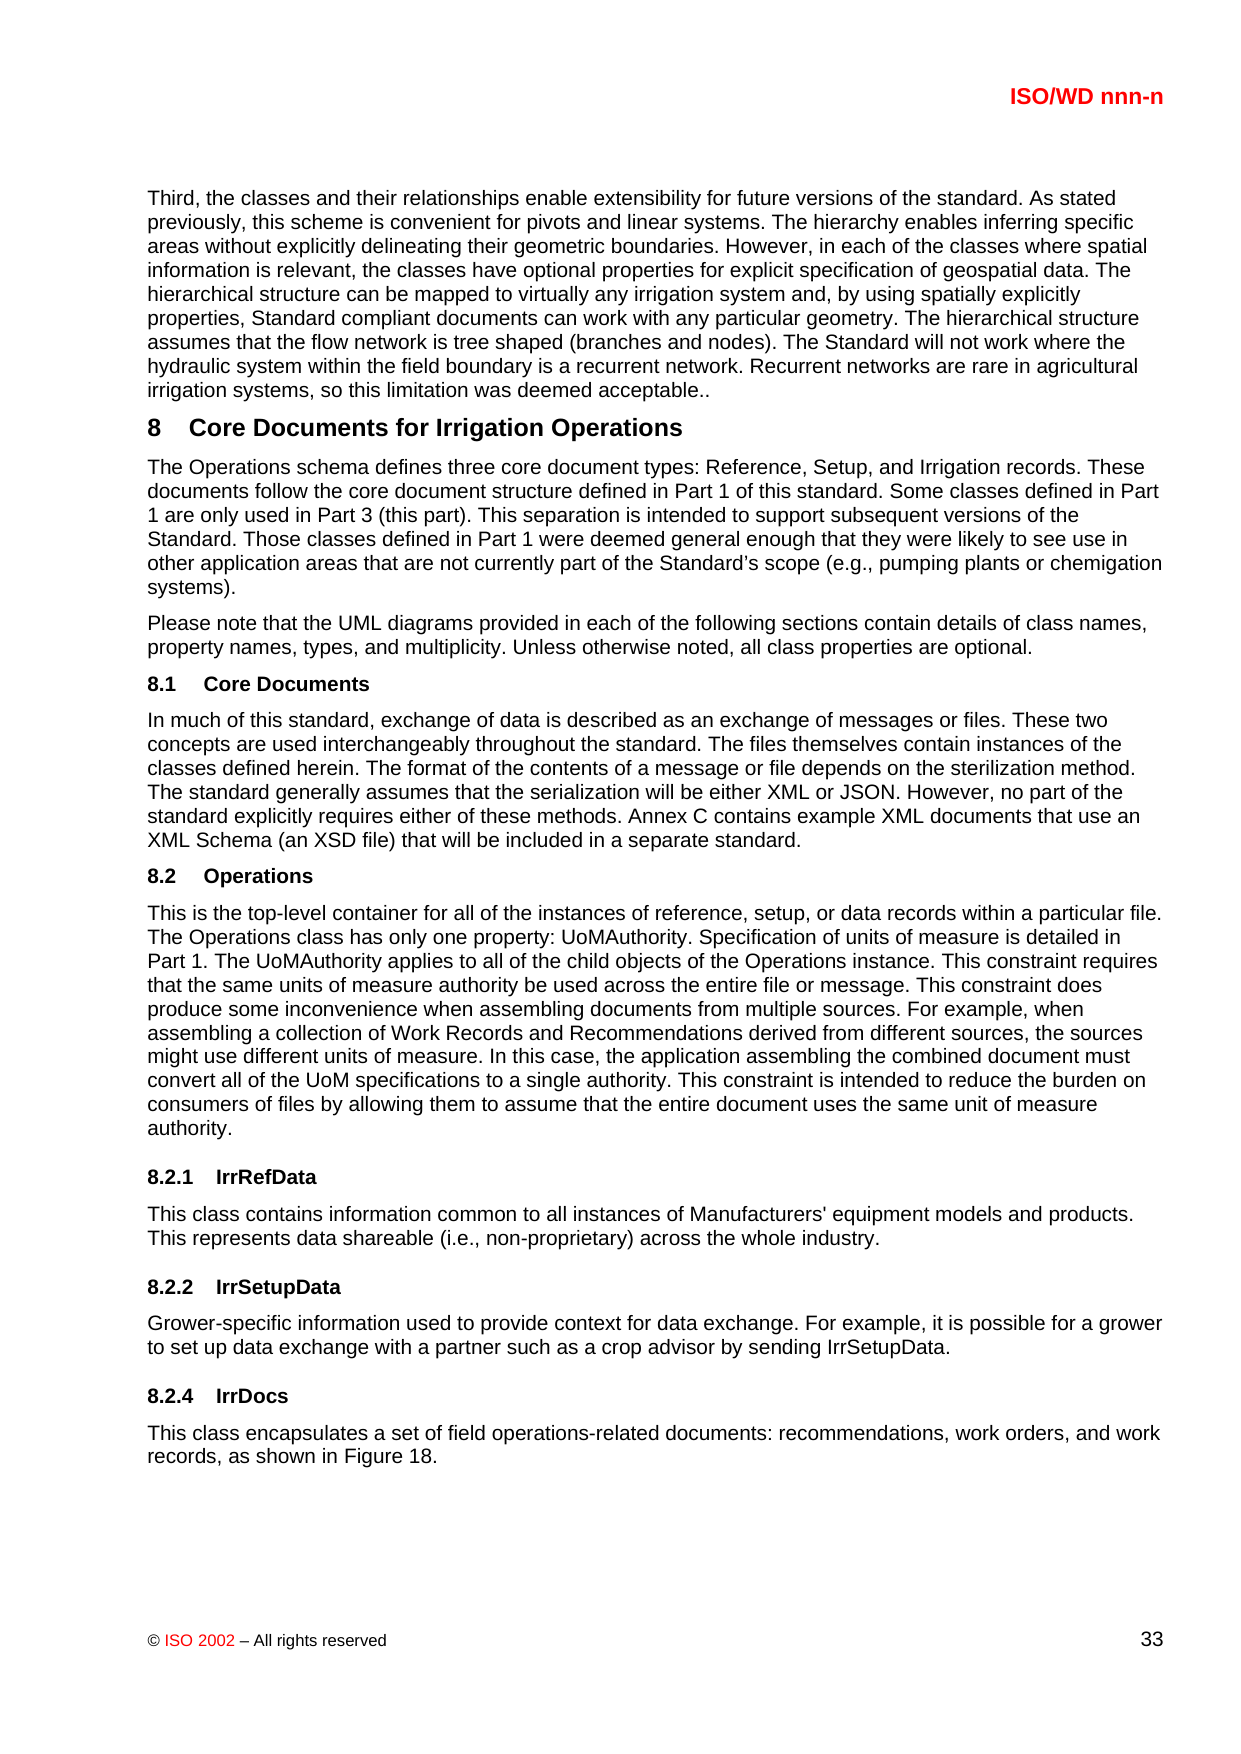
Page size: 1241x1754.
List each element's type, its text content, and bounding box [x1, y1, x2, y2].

subtitle 8.2.4 IrrDocs [147, 1384, 1164, 1408]
text This class encapsulates a set of field operations-related documents: recommendations, work orders, and work records, as shown in Figure 18. [147, 1420, 1164, 1468]
text This class contains information common to all instances of Manufacturers' equipment models and products. This represents data shareable (i.e., non-proprietary) across the whole industry. [147, 1202, 1164, 1249]
text Please note that the UML diagrams provided in each of the following sections contain details of class names, property names, types, and multiplicity. Unless otherwise noted, all class properties are optional. [147, 611, 1164, 659]
text In much of this standard, exchange of data is described as an exchange of messages or files. These two concepts are used interchangeably throughout the standard. The files themselves contain instances of the classes defined herein. The format of the contents of a message or file depends on the sterilization method. The standard generally assumes that the serialization will be either XML or JSON. However, no part of the standard explicitly requires either of these methods. Annex C contains example XML documents that use an XML Schema (an XSD file) that will be included in a separate standard. [147, 708, 1164, 852]
subtitle 8.2.1 IrrRefData [147, 1165, 1164, 1189]
text Grower-specific information used to provide context for data exchange. For example, it is possible for a grower to set up data exchange with a partner such as a crop advisor by sending IrrSetupData. [147, 1311, 1164, 1359]
subtitle 8.1 Core Documents [147, 671, 1164, 695]
subtitle 8.2.2 IrrSetupData [147, 1274, 1164, 1298]
subtitle 8 Core Documents for Irrigation Operations [147, 414, 1164, 442]
text This is the top-level container for all of the instances of reference, setup, or data records within a particular file. The Operations class has only one property: UoMAuthority. Specification of units of measure is detailed in Part 1. The UoMAuthority applies to all of the child objects of the Operations instance. This constraint requires that the same units of measure authority be used across the entire file or message. This constraint does produce some inconvenience when assembling documents from multiple sources. For example, when assembling a collection of Work Records and Recommendations derived from different sources, the sources might use different units of measure. In this case, the application assembling the combined document must convert all of the UoM specifications to a single authority. This constraint is intended to reduce the burden on consumers of files by allowing them to assume that the entire document uses the same unit of measure authority. [147, 901, 1164, 1140]
text Third, the classes and their relationships enable extensibility for future versions of the standard. As stated previously, this scheme is convenient for pivots and linear systems. The hierarchy enables inferring specific areas without explicitly delineating their geometric boundaries. However, in each of the classes where spatial information is relevant, the classes have optional properties for explicit specification of geospatial data. The hierarchical structure can be mapped to virtually any irrigation system and, by using spatially explicitly properties, Standard compliant documents can work with any particular geometry. The hierarchical structure assumes that the flow network is tree shaped (branches and nodes). The Standard will not work where the hydraulic system within the field boundary is a recurrent network. Recurrent networks are rare in agricultural irrigation systems, so this limitation was deemed acceptable.. [147, 186, 1164, 402]
text The Operations schema defines three core document types: Reference, Setup, and Irrigation records. These documents follow the core document structure defined in Part 1 of this standard. Some classes defined in Part 1 are only used in Part 3 (this part). This separation is intended to support subsequent versions of the Standard. Those classes defined in Part 1 were deemed general enough that they were likely to see use in other application areas that are not currently part of the Standard’s scope (e.g., pumping plants or chemigation systems). [147, 455, 1164, 598]
subtitle 8.2 Operations [147, 864, 1164, 888]
